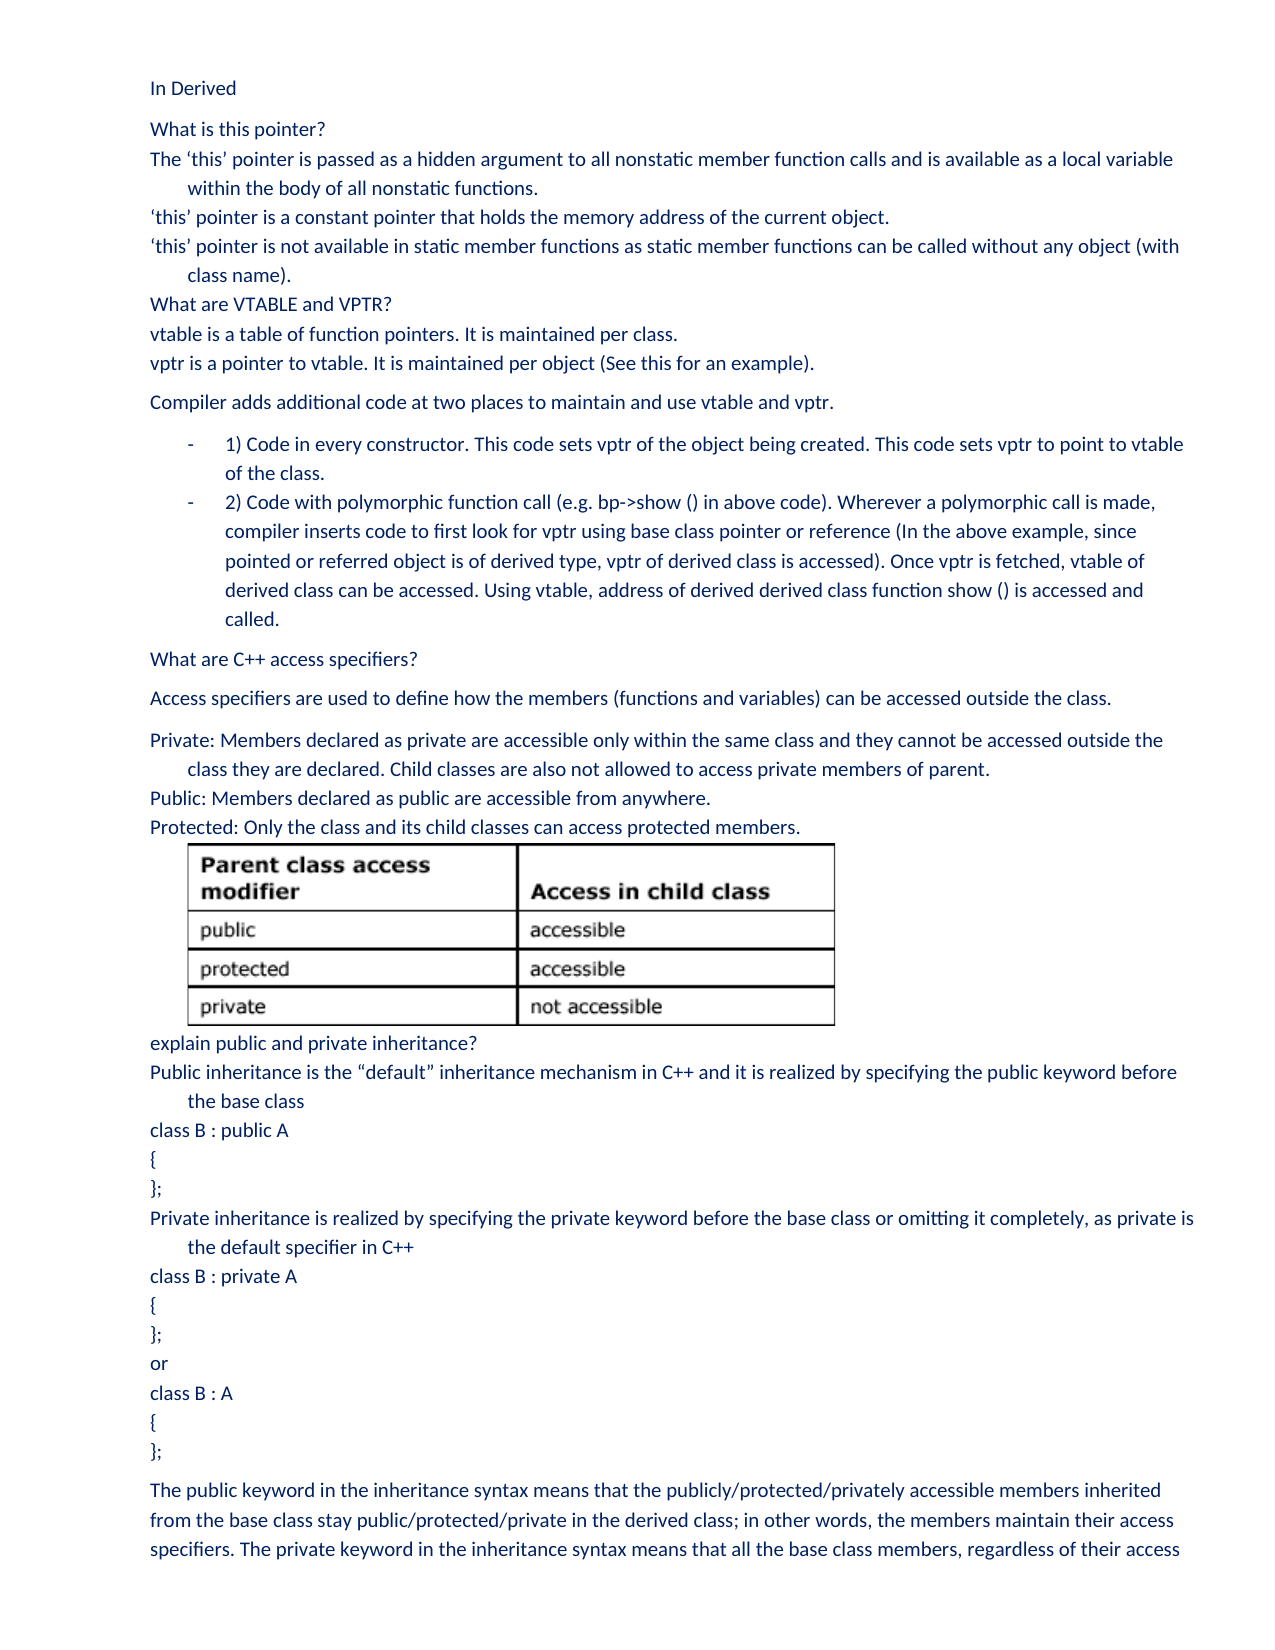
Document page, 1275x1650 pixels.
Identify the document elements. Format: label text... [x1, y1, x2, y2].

text class B : A [150, 1380, 1200, 1405]
text What are C++ access specifiers? [150, 646, 1200, 671]
text Compiler adds additional code at two places to maintain and use vtable and vptr. [150, 389, 1200, 415]
text vtable is a table of function pointers. It is maintained per class. [150, 321, 1200, 346]
text }; [150, 1438, 1200, 1463]
text { [150, 1146, 1200, 1172]
text }; [150, 1176, 1200, 1201]
text ‘this’ pointer is a constant pointer that holds the memory address of the current object. [150, 204, 1200, 229]
text Public inheritance is the “default” inheritance mechanism in C++ and it is realized by specifying the public keyword before the base class [150, 1059, 1200, 1113]
text class B : private A [150, 1263, 1200, 1288]
text 2) Code with polymorphic function call (e.g. bp->show () in above code). Wherever a polymorphic call is made, compiler inserts code to first look for vptr using base class pointer or reference (In the above example, since pointed or referred object is of derived type, vptr of derived class is accessed). Once vptr is fetched, vtable of derived class can be accessed. Using vtable, address of derived derived class function show () is accessed and called. [187, 489, 1200, 632]
text Access specifiers are used to define how the members (functions and variables) can be accessed outside the class. [150, 685, 1200, 711]
text What is this pointer? [150, 117, 1200, 142]
picture [187, 843, 836, 1026]
text Public: Members declared as public are accessible from anywhere. [150, 785, 1200, 811]
text 1) Code in every constructor. This code sets vptr of the object being created. This code sets vptr to point to vtable of the class. [187, 431, 1200, 486]
text Private inheritance is realized by specifying the private keyword before the base class or omitting it completely, as private is the default specifier in C++ [150, 1205, 1200, 1259]
text explain public and private inheritance? [150, 1030, 1200, 1055]
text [150, 1478, 1200, 1561]
text What are VTABLE and VPTR? [150, 292, 1200, 317]
text Private: Members declared as private are accessible only within the same class and they cannot be accessed outside the class they are declared. Child classes are also not allowed to access private members of parent. [150, 727, 1200, 782]
text { [150, 1292, 1200, 1318]
text class B : public A [150, 1117, 1200, 1143]
text The ‘this’ pointer is passed as a hidden argument to all nonstatic member function calls and is available as a local variable within the body of all nonstatic functions. [150, 146, 1200, 200]
text }; [150, 1321, 1200, 1347]
text vptr is a pointer to vtable. It is maintained per object (See this for an example). [150, 350, 1200, 375]
text or [150, 1351, 1200, 1376]
text ‘this’ pointer is not available in static member functions as static member functions can be called without any object (with class name). [150, 233, 1200, 288]
text In Derived [150, 75, 1200, 100]
text { [150, 1409, 1200, 1434]
